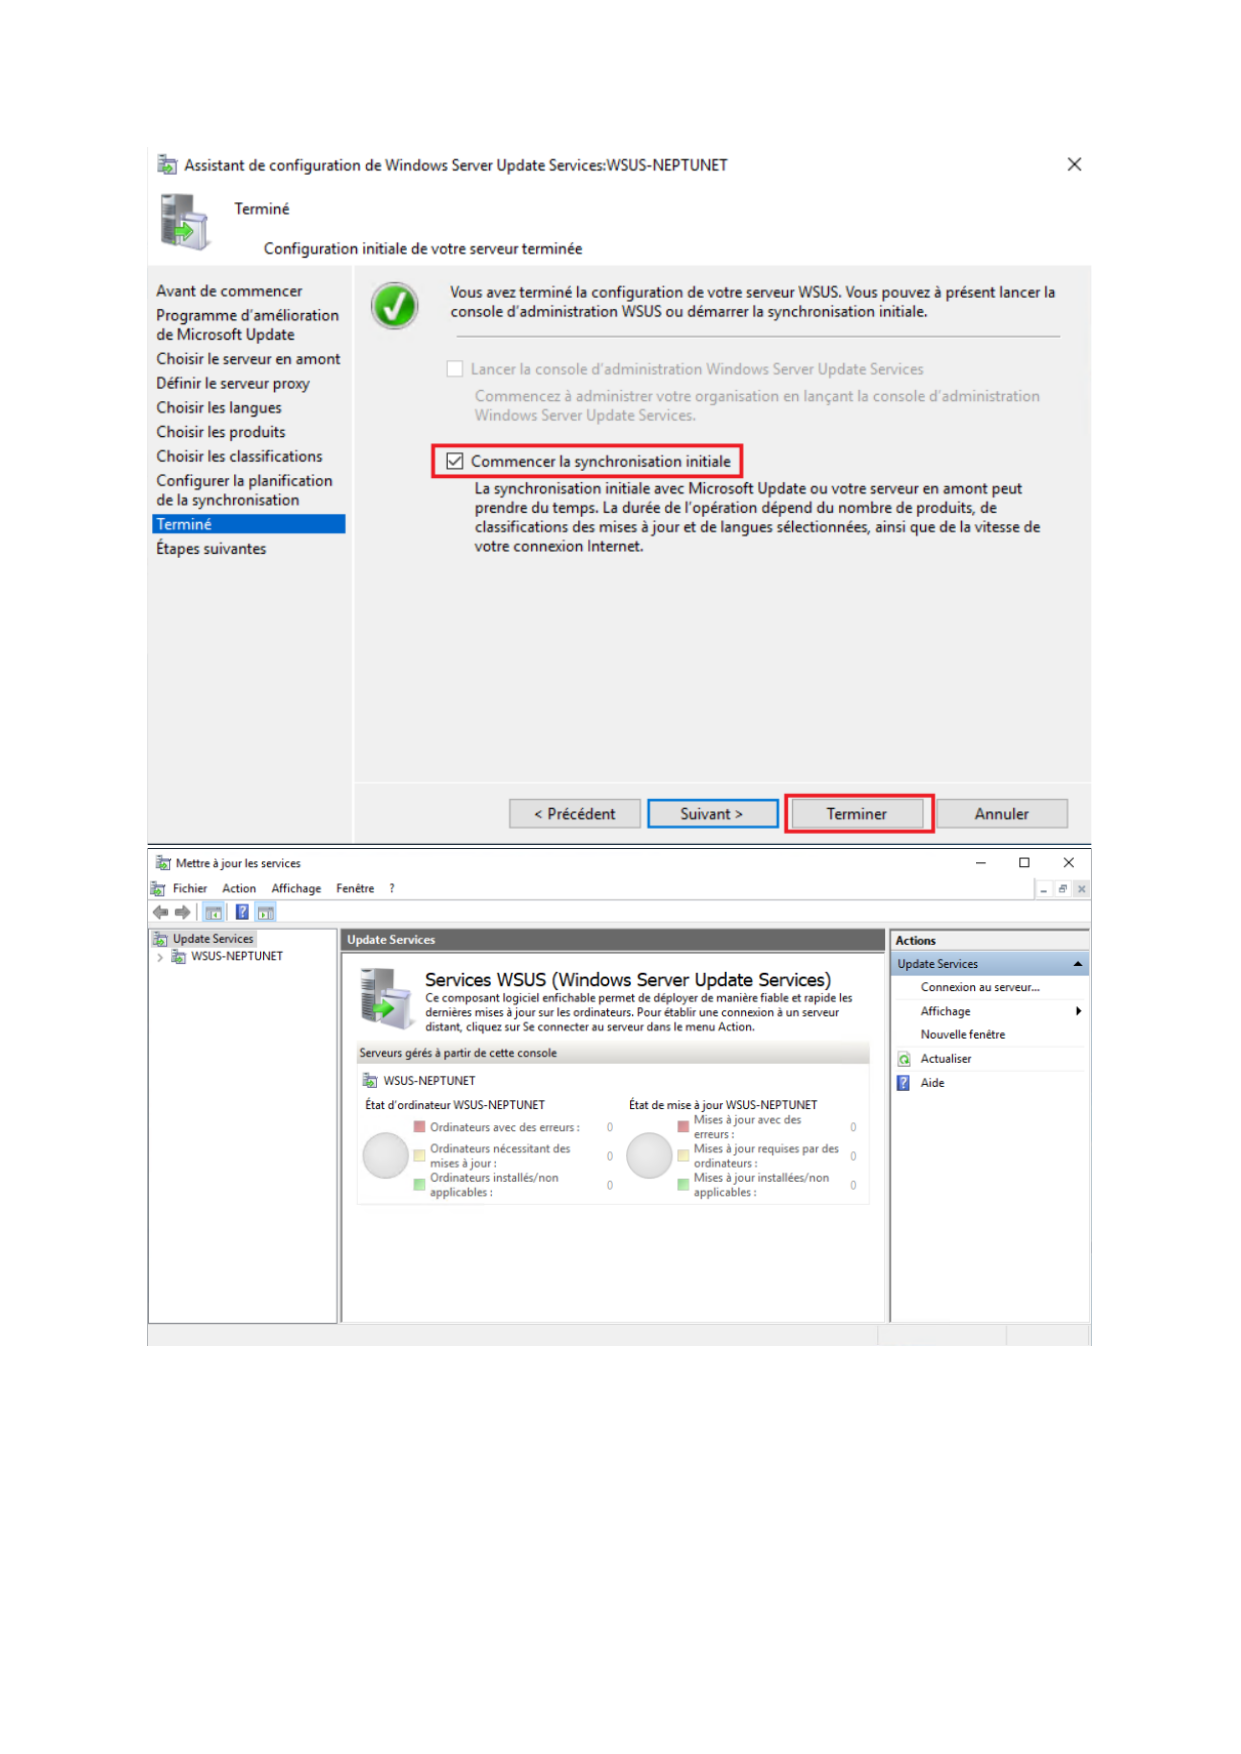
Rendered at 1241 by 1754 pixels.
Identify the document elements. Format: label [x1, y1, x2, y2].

picture [147, 847, 1092, 1346]
picture [147, 147, 1092, 846]
